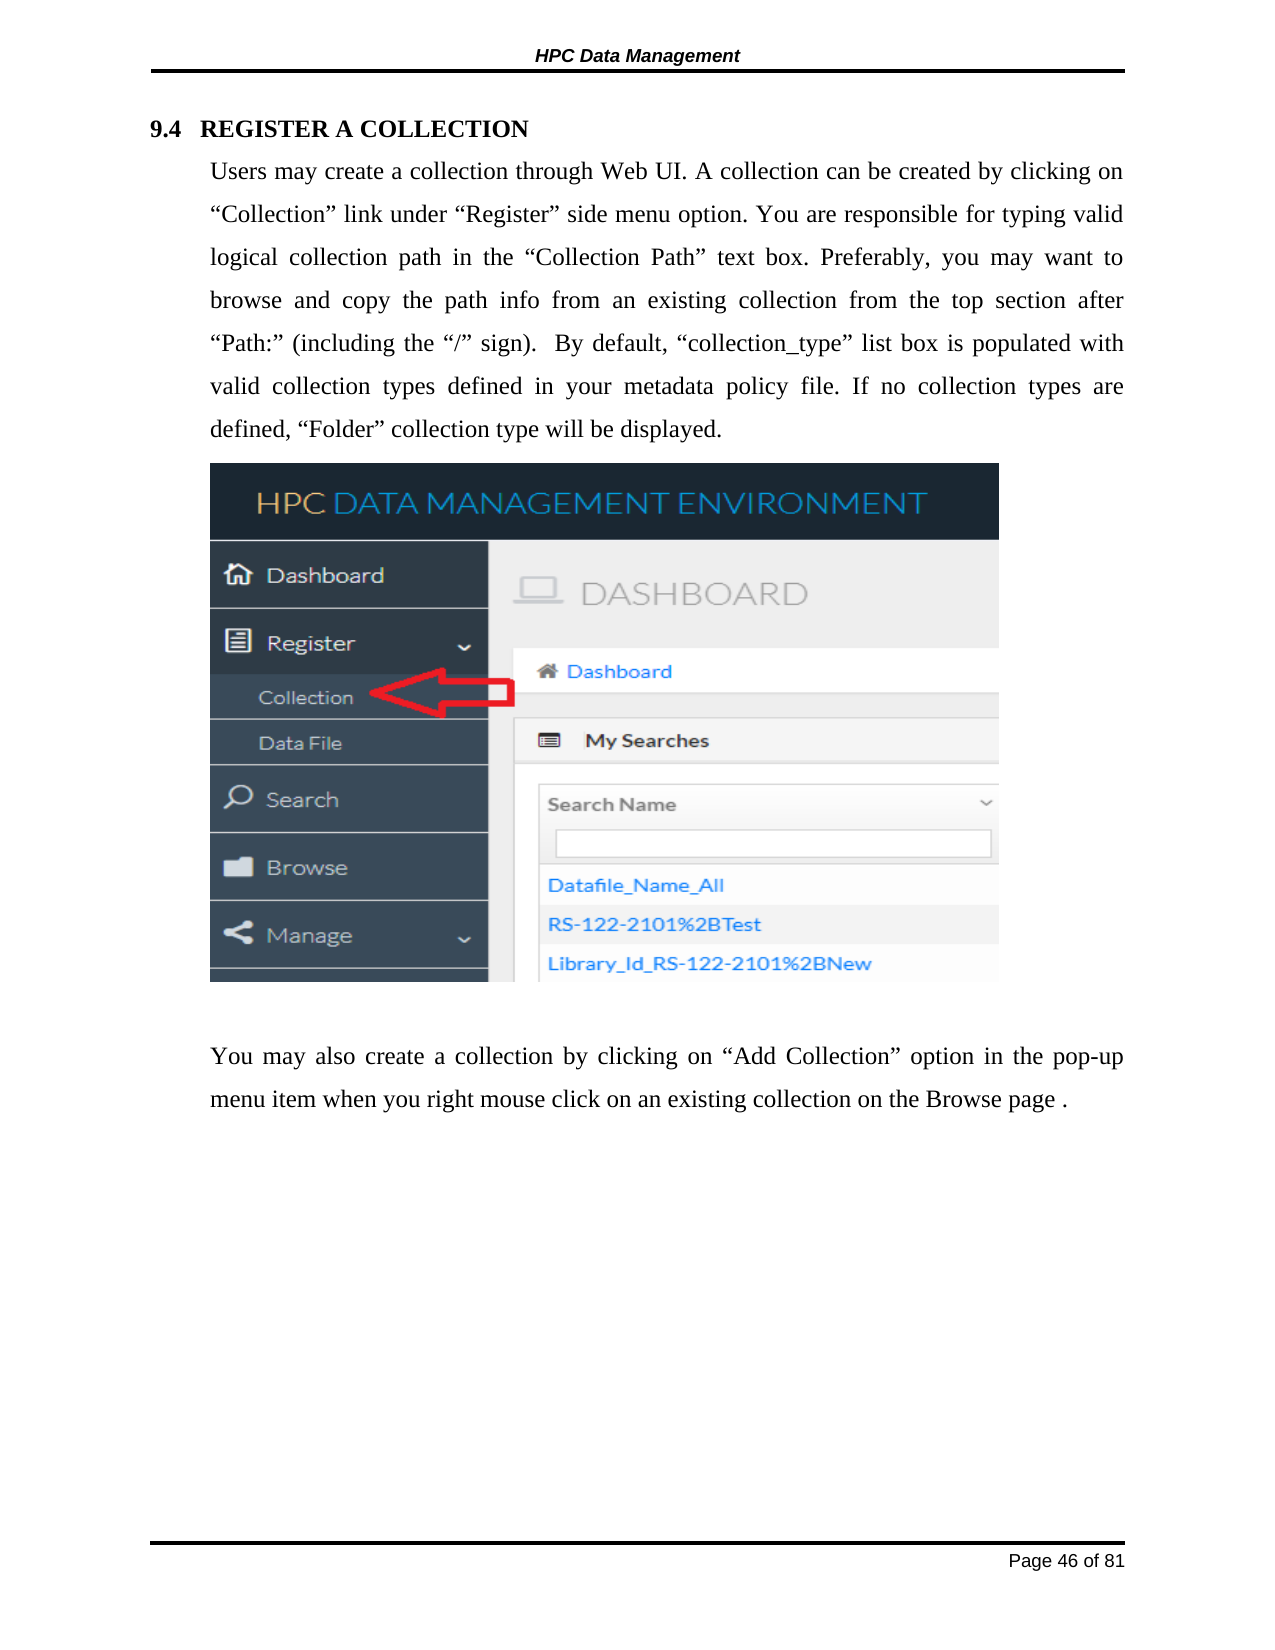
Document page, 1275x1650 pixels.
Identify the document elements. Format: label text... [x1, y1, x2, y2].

picture [210, 463, 999, 982]
text You may also create a collection by clicking on “Add Collection” option in the pop-up menu item when you right mouse click on an existing collection on the Browse page . [210, 1041, 1125, 1113]
subtitle Register a collection [150, 114, 1125, 143]
text Users may create a collection through Web UI. A collection can be created by clicking on “Collection” link under “Register” side menu option. You are responsible for typing valid logical collection path in the “Collection Path” text box. Preferably, you may want to browse and copy the path info from an existing collection from the top section after “Path:” (including the “/” sign). By default, “collection_type” list box is populated with valid collection types defined in your metadata policy file. If no collection types are defined, “Folder” collection type will be displayed. [210, 156, 1125, 443]
